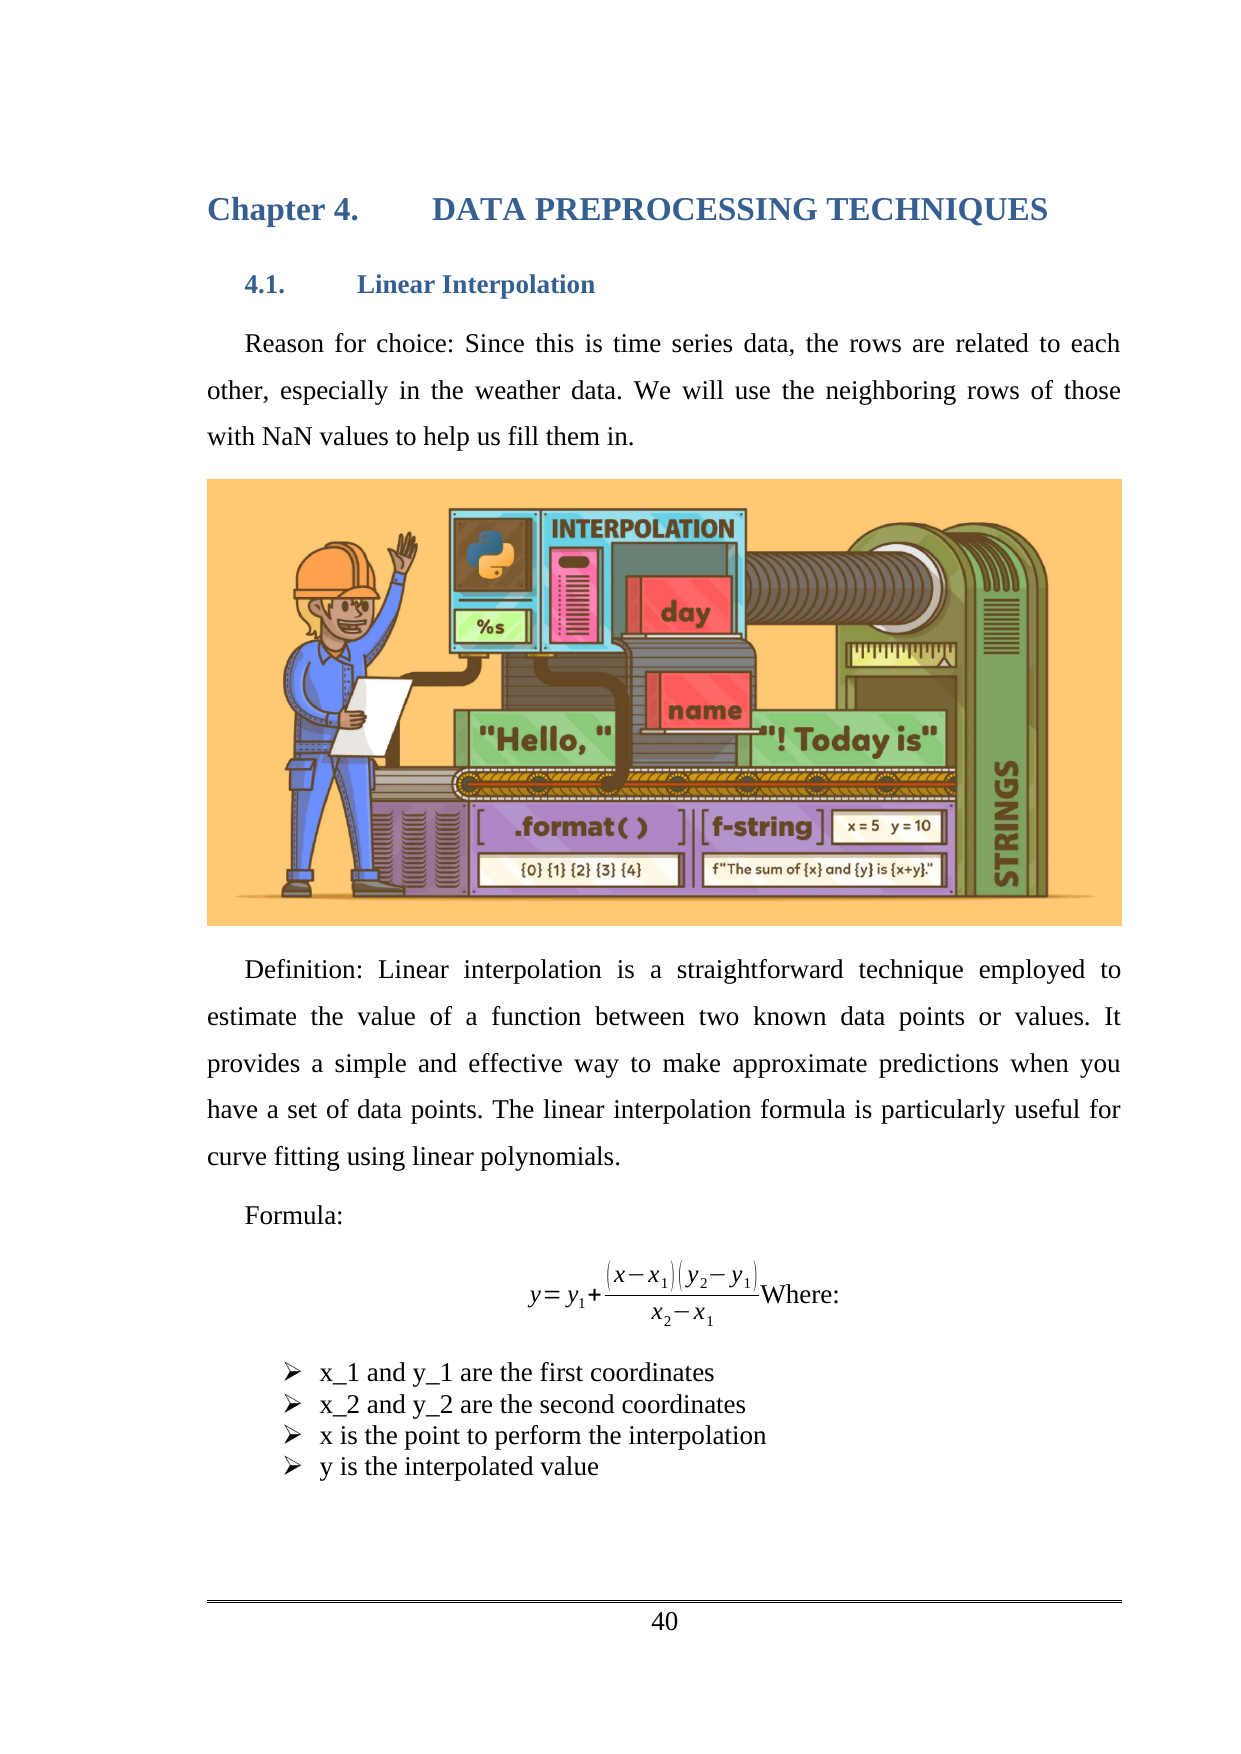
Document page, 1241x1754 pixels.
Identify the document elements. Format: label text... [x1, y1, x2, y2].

text Where: [244, 1259, 1122, 1328]
list y is the interpolated value [282, 1450, 1122, 1481]
subtitle DATA PREPROCESSING TECHNIQUES [207, 190, 1122, 228]
list x is the point to perform the interpolation [282, 1419, 1122, 1450]
text Definition: Linear interpolation is a straightforward technique employed to estimate the value of a function between two known data points or values. It provides a simple and effective way to make approximate predictions when you have a set of data points. The linear interpolation formula is particularly useful for curve fitting using linear polynomials. [207, 954, 1122, 1171]
subtitle Linear Interpolation [244, 268, 1122, 299]
text Reason for choice: Since this is time series data, the rows are related to each other, especially in the weather data. We will use the neighboring rows of those with NaN values to help us fill them in. [207, 327, 1122, 452]
text Formula: [207, 1199, 1122, 1231]
picture [206, 479, 1123, 926]
list x_2 and y_2 are the second coordinates [282, 1388, 1122, 1419]
list x_1 and y_1 are the first coordinates [282, 1356, 1122, 1388]
